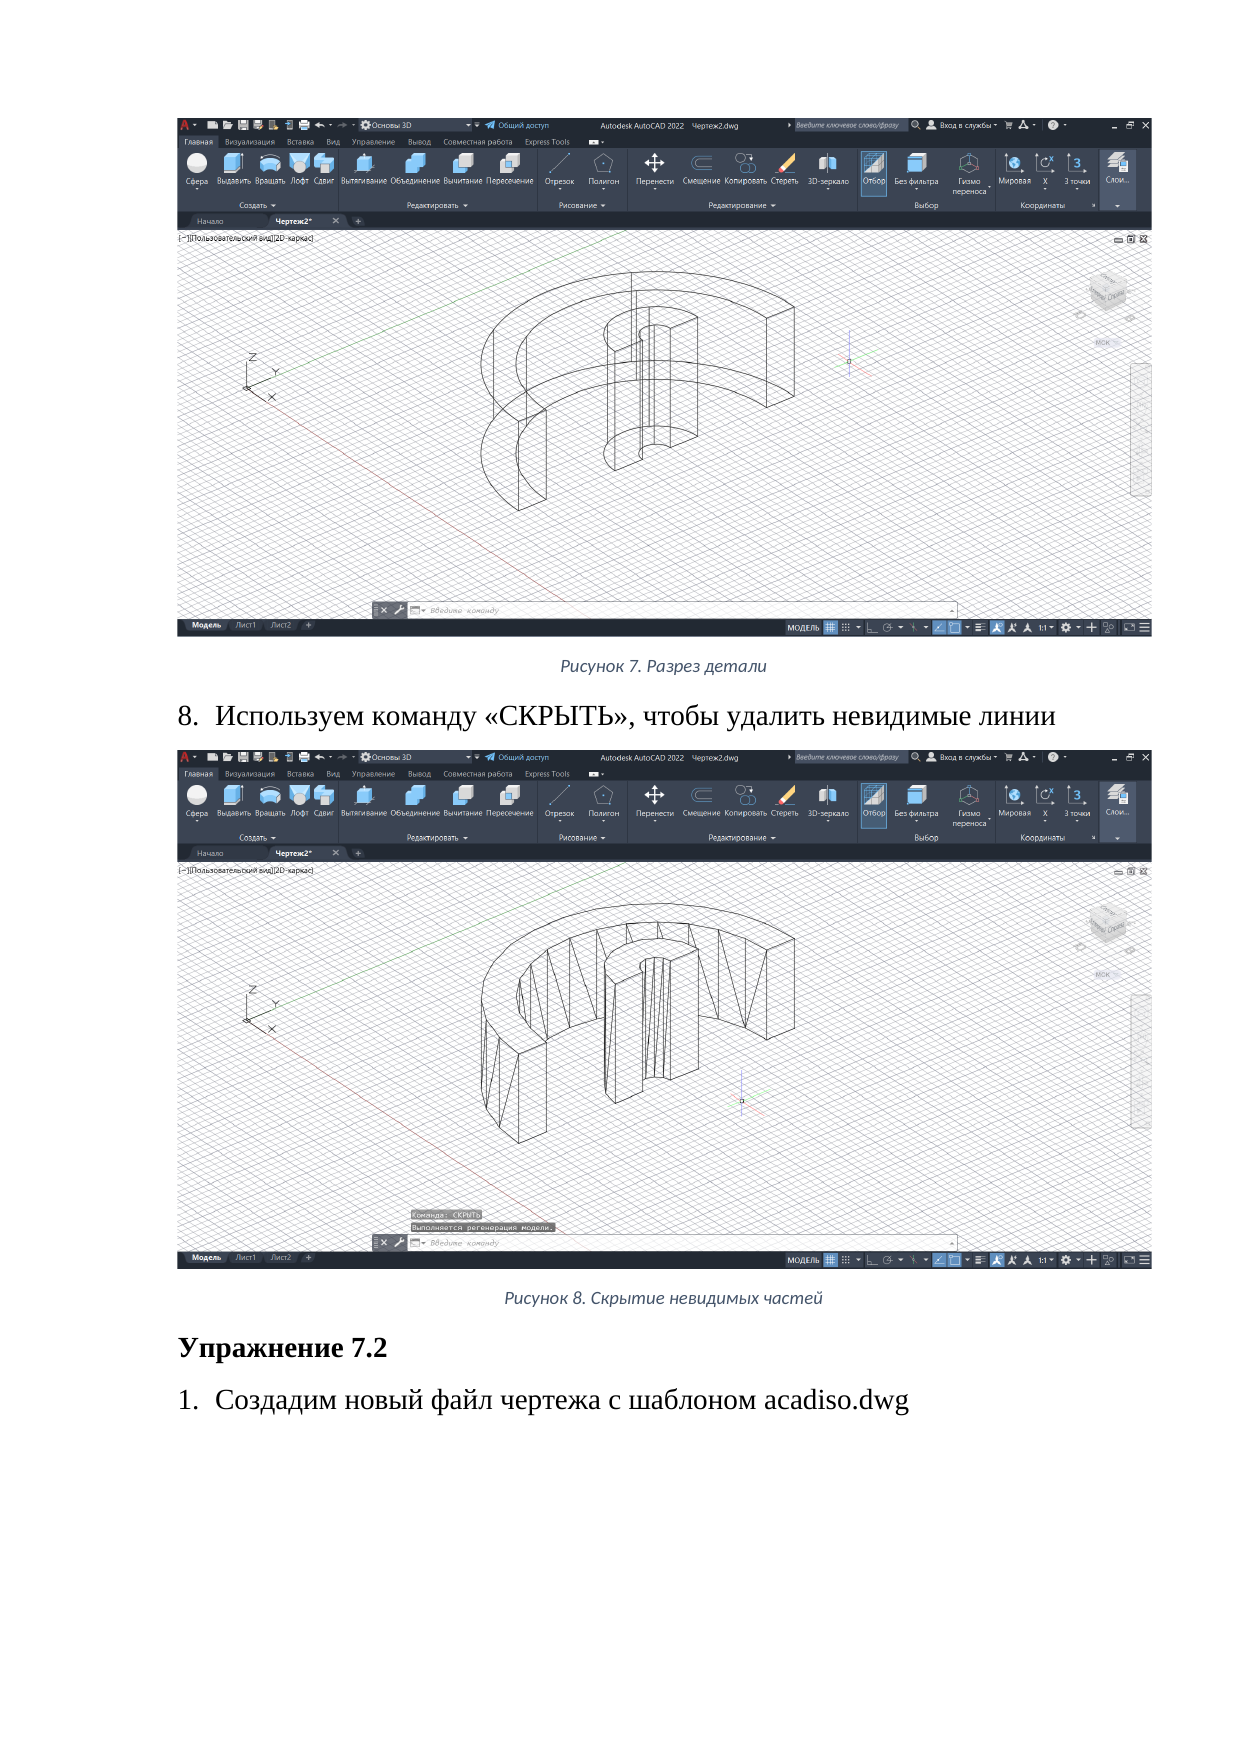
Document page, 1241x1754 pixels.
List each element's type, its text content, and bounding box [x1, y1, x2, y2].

text Упражнение 7.2 [177, 1330, 1152, 1363]
list Создадим новый файл чертежа с шаблоном acadiso.dwg [177, 1382, 1152, 1415]
text Рисунок 8. Скрытие невидимых частей [177, 1286, 1152, 1309]
picture [177, 118, 1152, 637]
text Рисунок 7. Разрез детали [177, 654, 1152, 677]
list Используем команду «СКРЫТЬ», чтобы удалить невидимые линии [177, 698, 1152, 732]
picture [177, 750, 1152, 1269]
